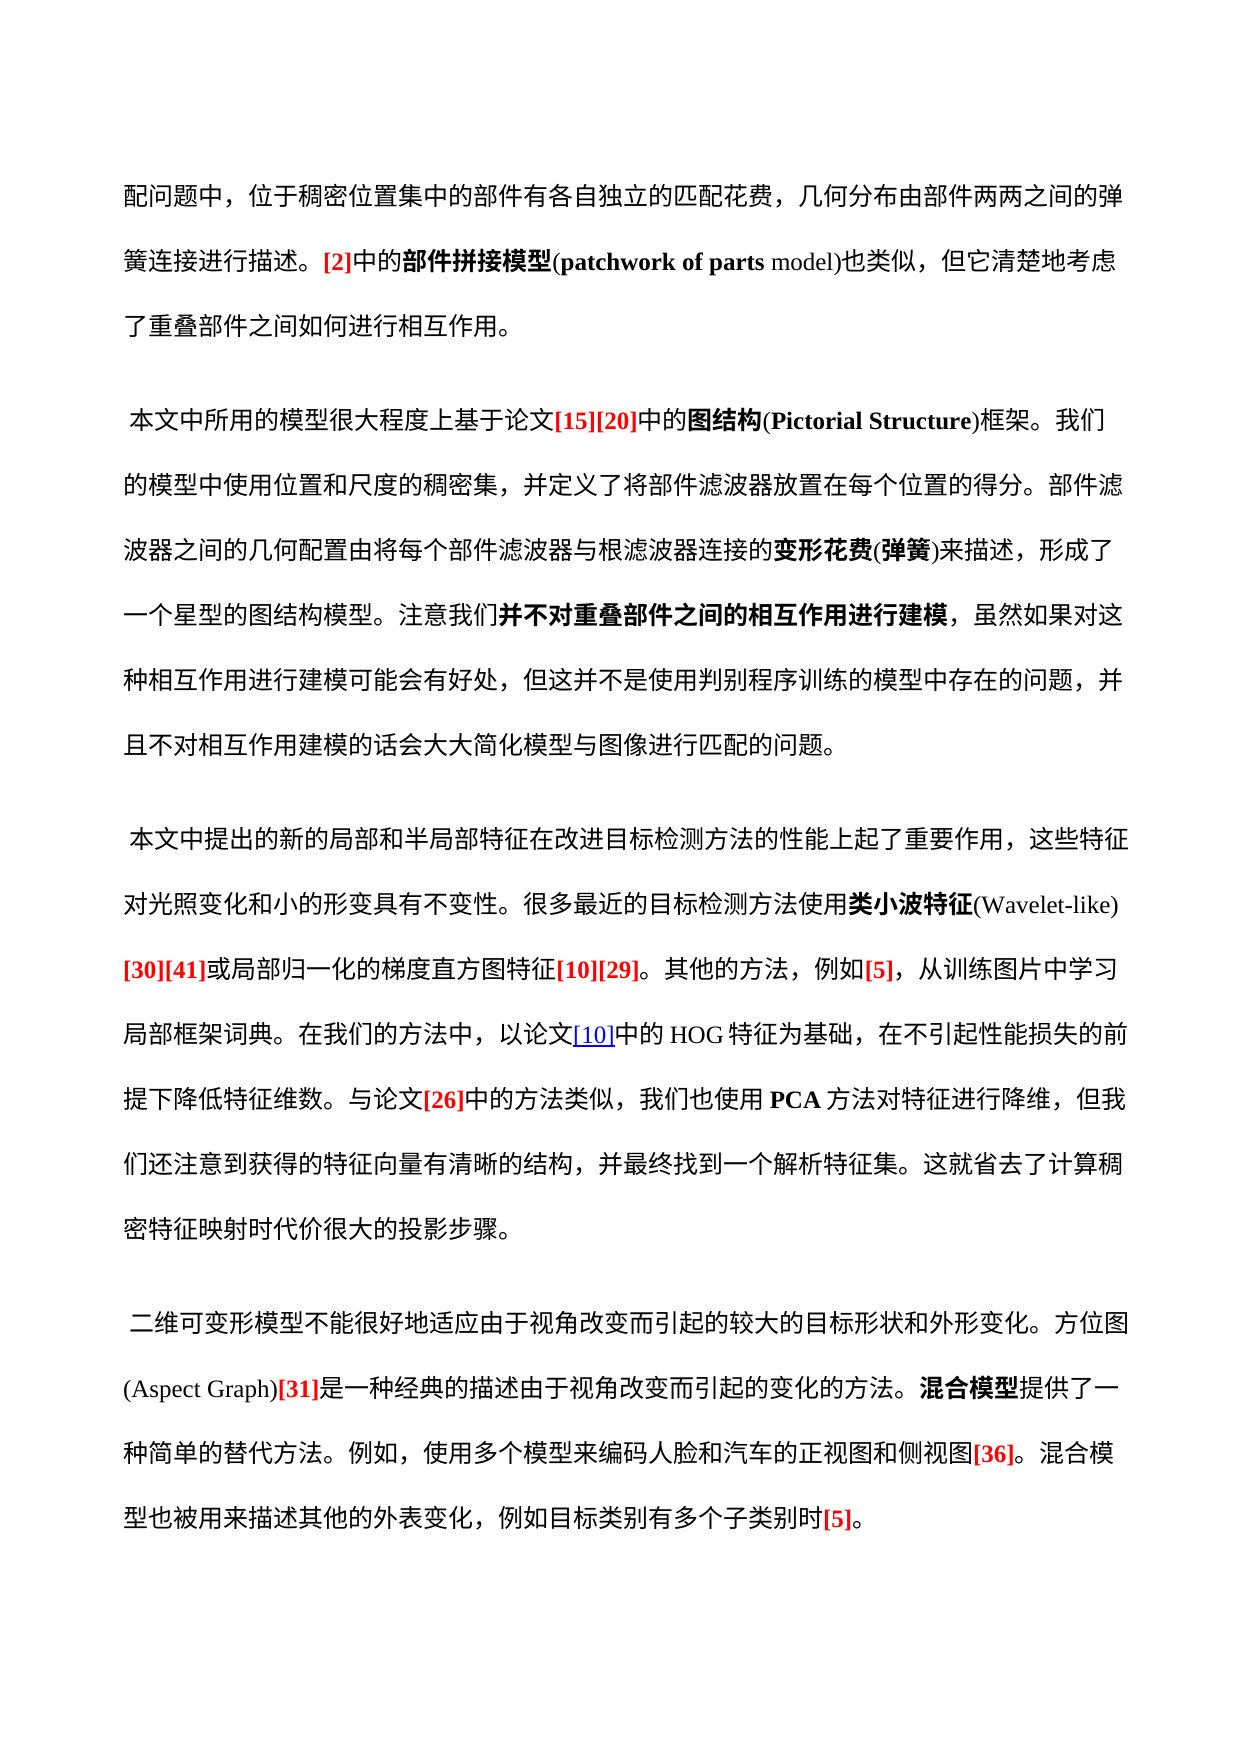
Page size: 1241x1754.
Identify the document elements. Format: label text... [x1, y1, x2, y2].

text 本文中提出的新的局部和半局部特征在改进目标检测方法的性能上起了重要作用，这些特征对光照变化和小的形变具有不变性。很多最近的目标检测方法使用类小波特征(Wavelet-like)[30][41]或局部归一化的梯度直方图特征[10][29]。其他的方法，例如[5]，从训练图片中学习局部框架词典。在我们的方法中，以论文[10]中的HOG特征为基础，在不引起性能损失的前提下降低特征维数。与论文[26]中的方法类似，我们也使用PCA方法对特征进行降维，但我们还注意到获得的特征向量有清晰的结构，并最终找到一个解析特征集。这就省去了计算稠密特征映射时代价很大的投影步骤。 [123, 805, 1129, 1260]
text 本文中所用的模型很大程度上基于论文[15][20]中的图结构(Pictorial Structure)框架。我们的模型中使用位置和尺度的稠密集，并定义了将部件滤波器放置在每个位置的得分。部件滤波器之间的几何配置由将每个部件滤波器与根滤波器连接的变形花费(弹簧)来描述，形成了一个星型的图结构模型。注意我们并不对重叠部件之间的相互作用进行建模，虽然如果对这种相互作用进行建模可能会有好处，但这并不是使用判别程序训练的模型中存在的问题，并且不对相互作用建模的话会大大简化模型与图像进行匹配的问题。 [123, 386, 1129, 776]
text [123, 162, 1129, 357]
text 二维可变形模型不能很好地适应由于视角改变而引起的较大的目标形状和外形变化。方位图(Aspect Graph)[31]是一种经典的描述由于视角改变而引起的变化的方法。混合模型提供了一种简单的替代方法。例如，使用多个模型来编码人脸和汽车的正视图和侧视图[36]。混合模型也被用来描述其他的外表变化，例如目标类别有多个子类别时[5]。 [123, 1289, 1129, 1549]
